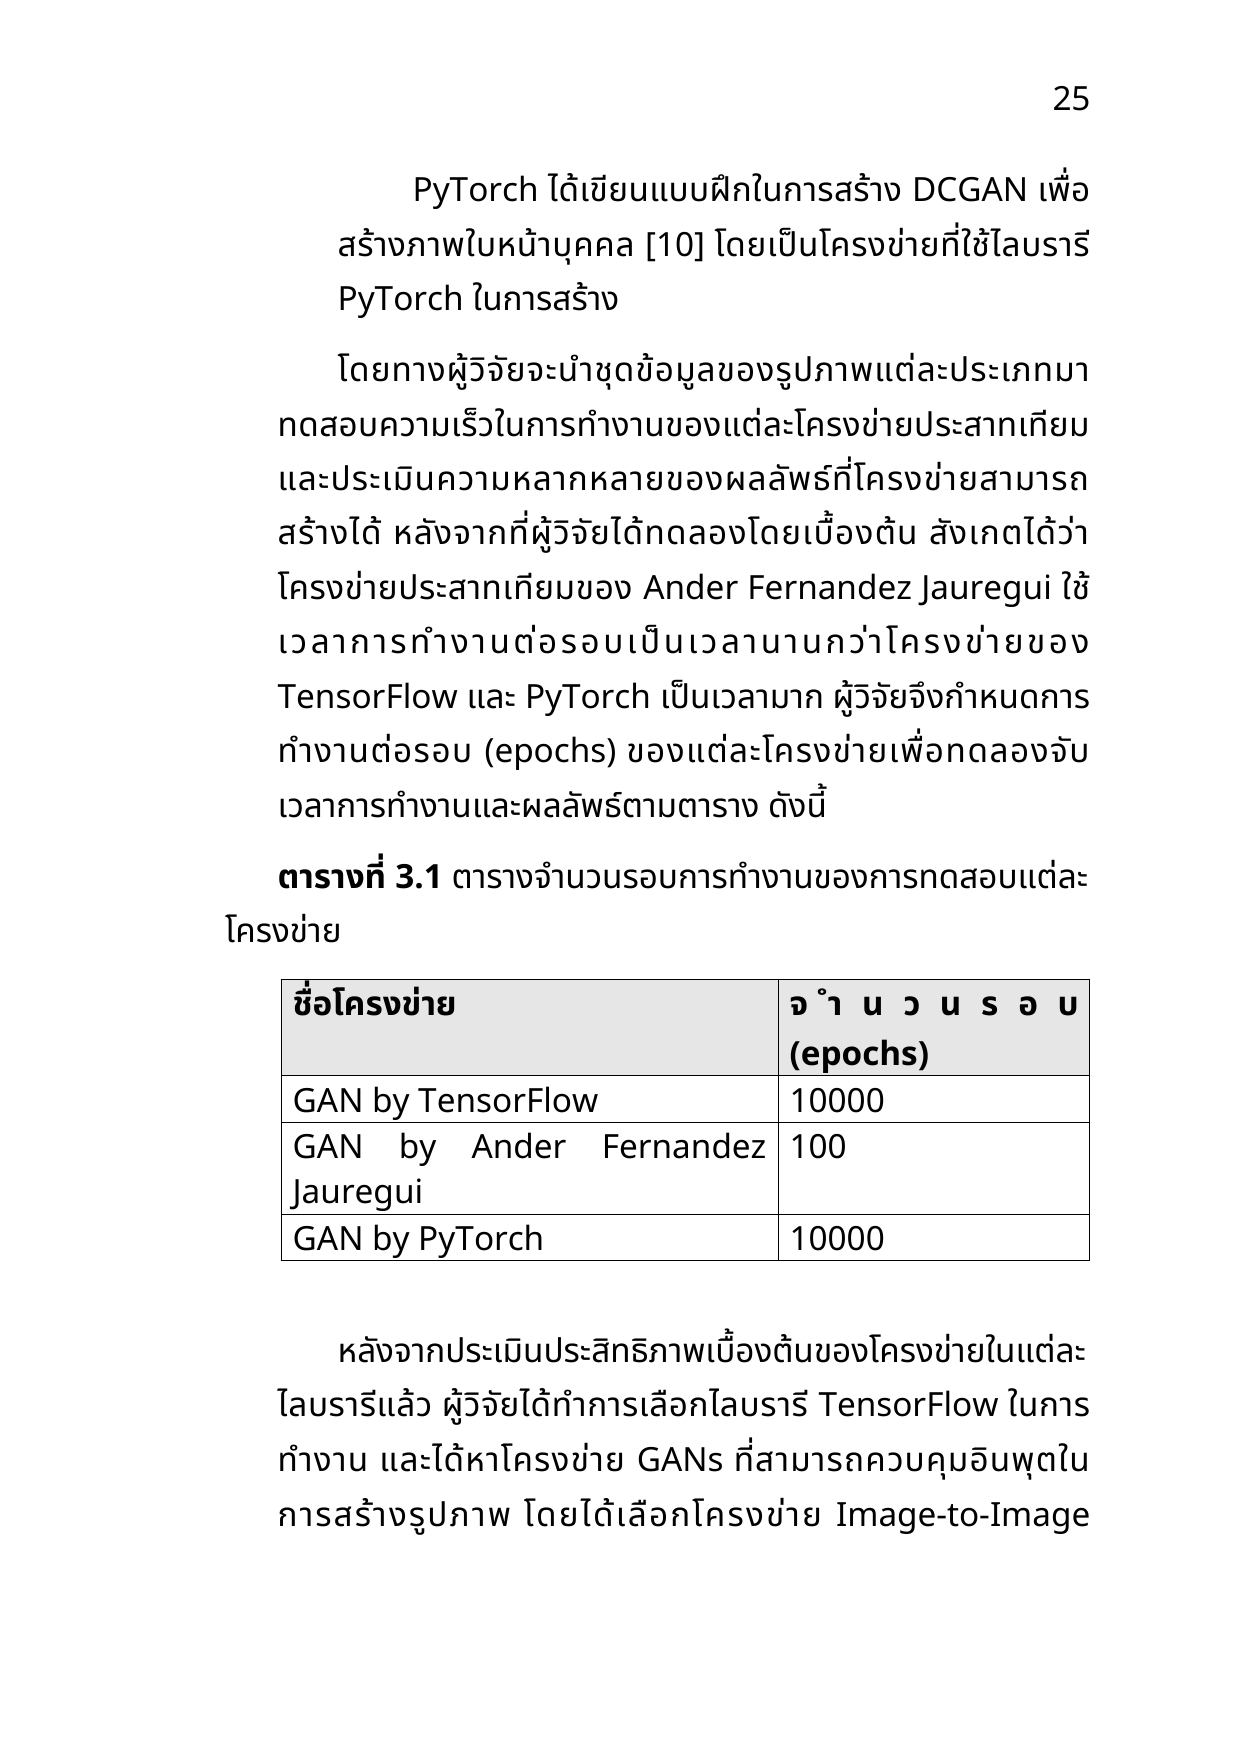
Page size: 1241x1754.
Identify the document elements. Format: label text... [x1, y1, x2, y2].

table_cell GAN by Ander Fernandez Jauregui [282, 1123, 778, 1214]
table_cell 100 [779, 1123, 1089, 1214]
table_cell 10000 [779, 1076, 1089, 1122]
table_cell GAN by PyTorch [282, 1215, 778, 1260]
table_cell GAN by TensorFlow [282, 1076, 778, 1122]
table_header จำนวนรอบ (epochs) [779, 980, 1089, 1075]
text ตารางที่ 3.1 ตารางจำนวนรอบการทำงานของการทดสอบแต่ละโครงข่าย [225, 853, 1090, 958]
text โดยทางผู้วิจัยจะนำชุดข้อมูลของรูปภาพแต่ละประเภทมาทดสอบความเร็วในการทำงานของแต่ละโครงข่ายประสาทเทียม และประเมินความหลากหลายของผลลัพธ์ที่โครงข่ายสามารถสร้างได้ หลังจากที่ผู้วิจัยได้ทดลองโดยเบื้องต้น สังเกตได้ว่าโครงข่ายประสาทเทียมของ Ander Fernandez Jauregui ใช้เวลาการทำงานต่อรอบเป็นเวลานานกว่าโครงข่ายของ TensorFlow และ PyTorch เป็นเวลามาก ผู้วิจัยจึงกำหนดการทำงานต่อรอบ (epochs) ของแต่ละโครงข่ายเพื่อทดลองจับเวลาการทำงานและผลลัพธ์ตามตาราง ดังนี้ [277, 346, 1090, 832]
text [277, 1327, 1090, 1541]
text PyTorch ได้เขียนแบบฝึกในการสร้าง DCGAN เพื่อสร้างภาพใบหน้าบุคคล [10] โดยเป็นโครงข่ายที่ใช้ไลบรารี PyTorch ในการสร้าง [337, 166, 1090, 326]
table_header ชื่อโครงข่าย [282, 980, 778, 1075]
table_cell 10000 [779, 1215, 1089, 1260]
